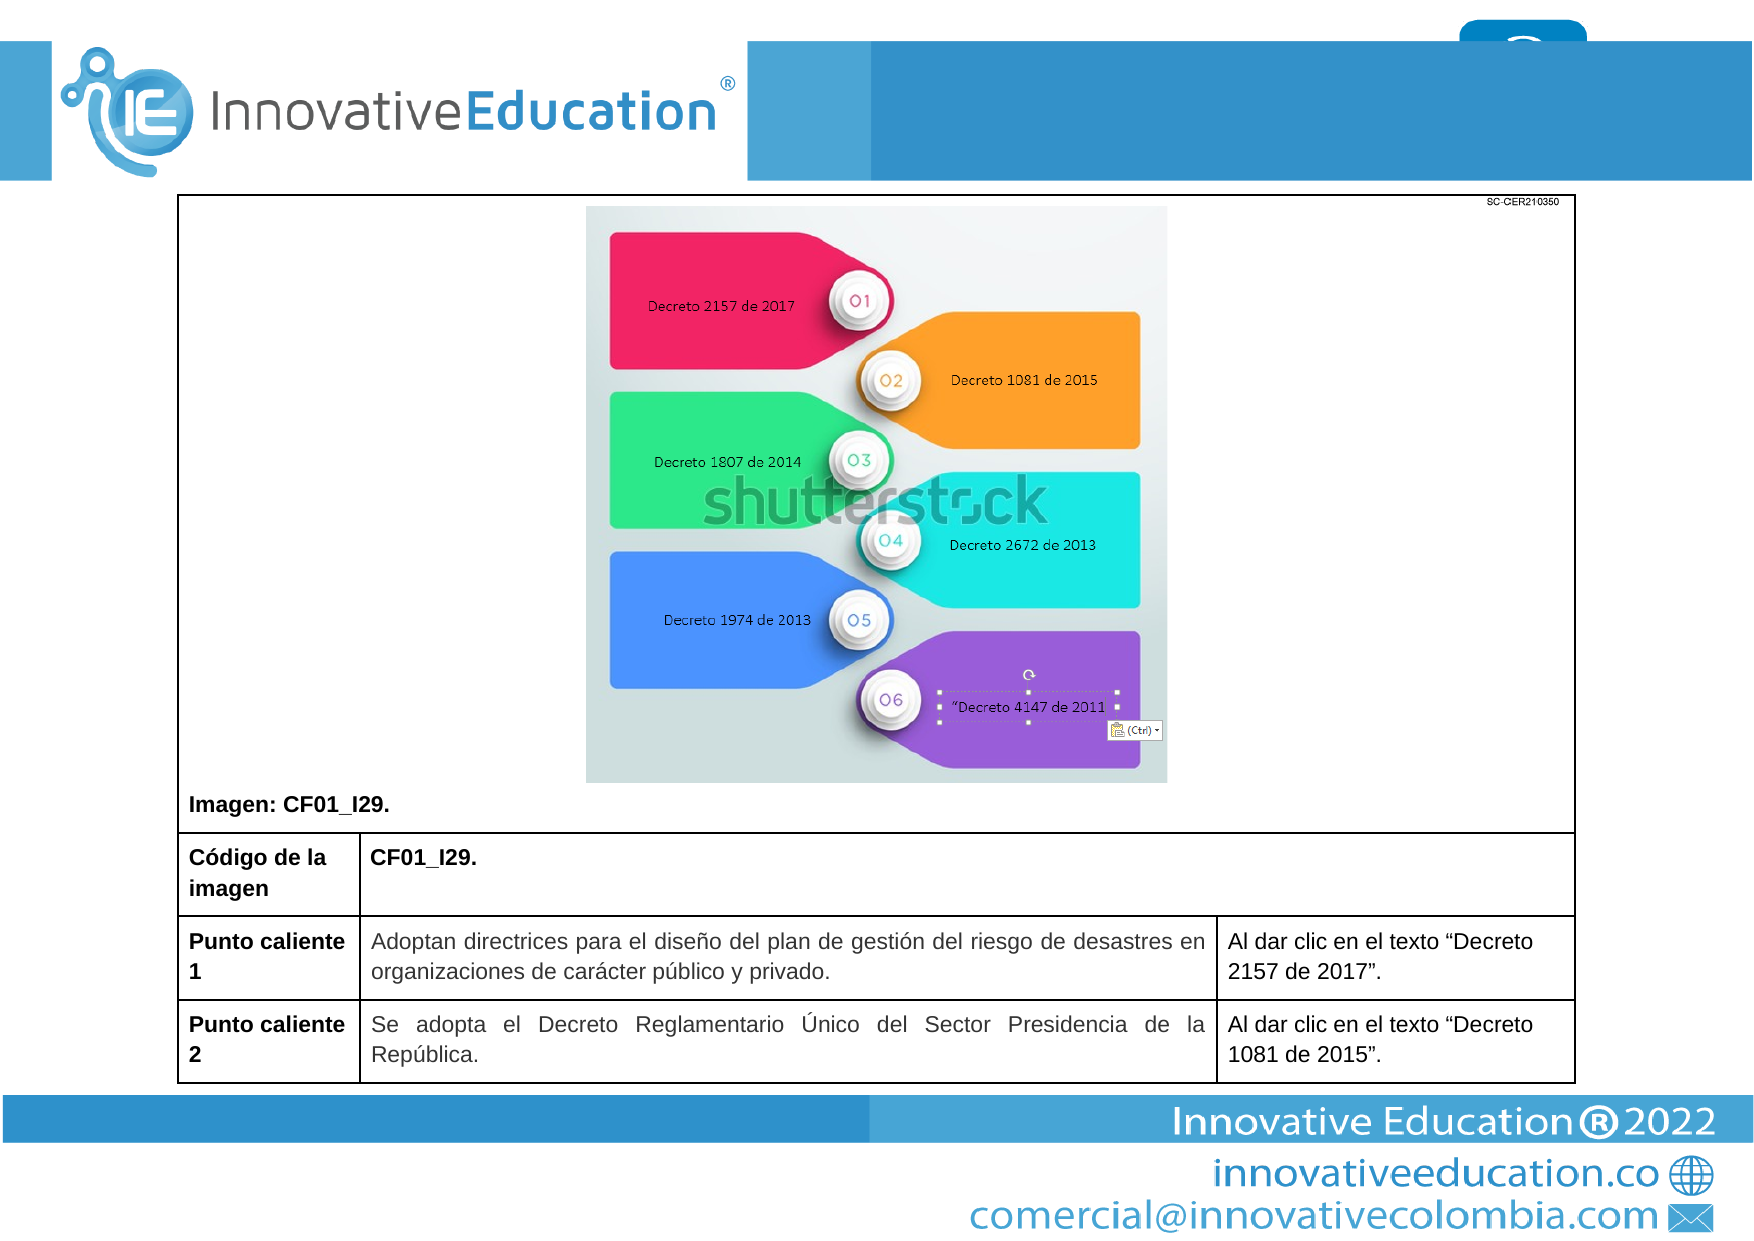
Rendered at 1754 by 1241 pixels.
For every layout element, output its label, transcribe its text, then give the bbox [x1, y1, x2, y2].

table_cell Punto caliente 2 [179, 1001, 359, 1082]
picture [0, 17, 1752, 208]
table_cell Punto caliente 1 [179, 917, 359, 998]
picture [2, 1093, 1754, 1239]
table_cell CF01_I29. [361, 834, 1574, 915]
picture [586, 206, 1168, 783]
table_cell Código de la imagen [179, 834, 359, 915]
table_cell Al dar clic en el texto “Decreto 2157 de 2017”. [1218, 917, 1574, 998]
table_cell Se adopta el Decreto Reglamentario Único del Sector Presidencia de la República. [361, 1001, 1216, 1082]
table_cell Al dar clic en el texto “Decreto 1081 de 2015”. [1218, 1001, 1574, 1082]
table_cell Instrumentos normativos Sistema Nacional de Gestión del Riesgo de Desastres Imagen: CF01_I29. [179, 196, 1574, 832]
table_cell Adoptan directrices para el diseño del plan de gestión del riesgo de desastres en organizaciones de carácter público y privado. [361, 917, 1216, 998]
